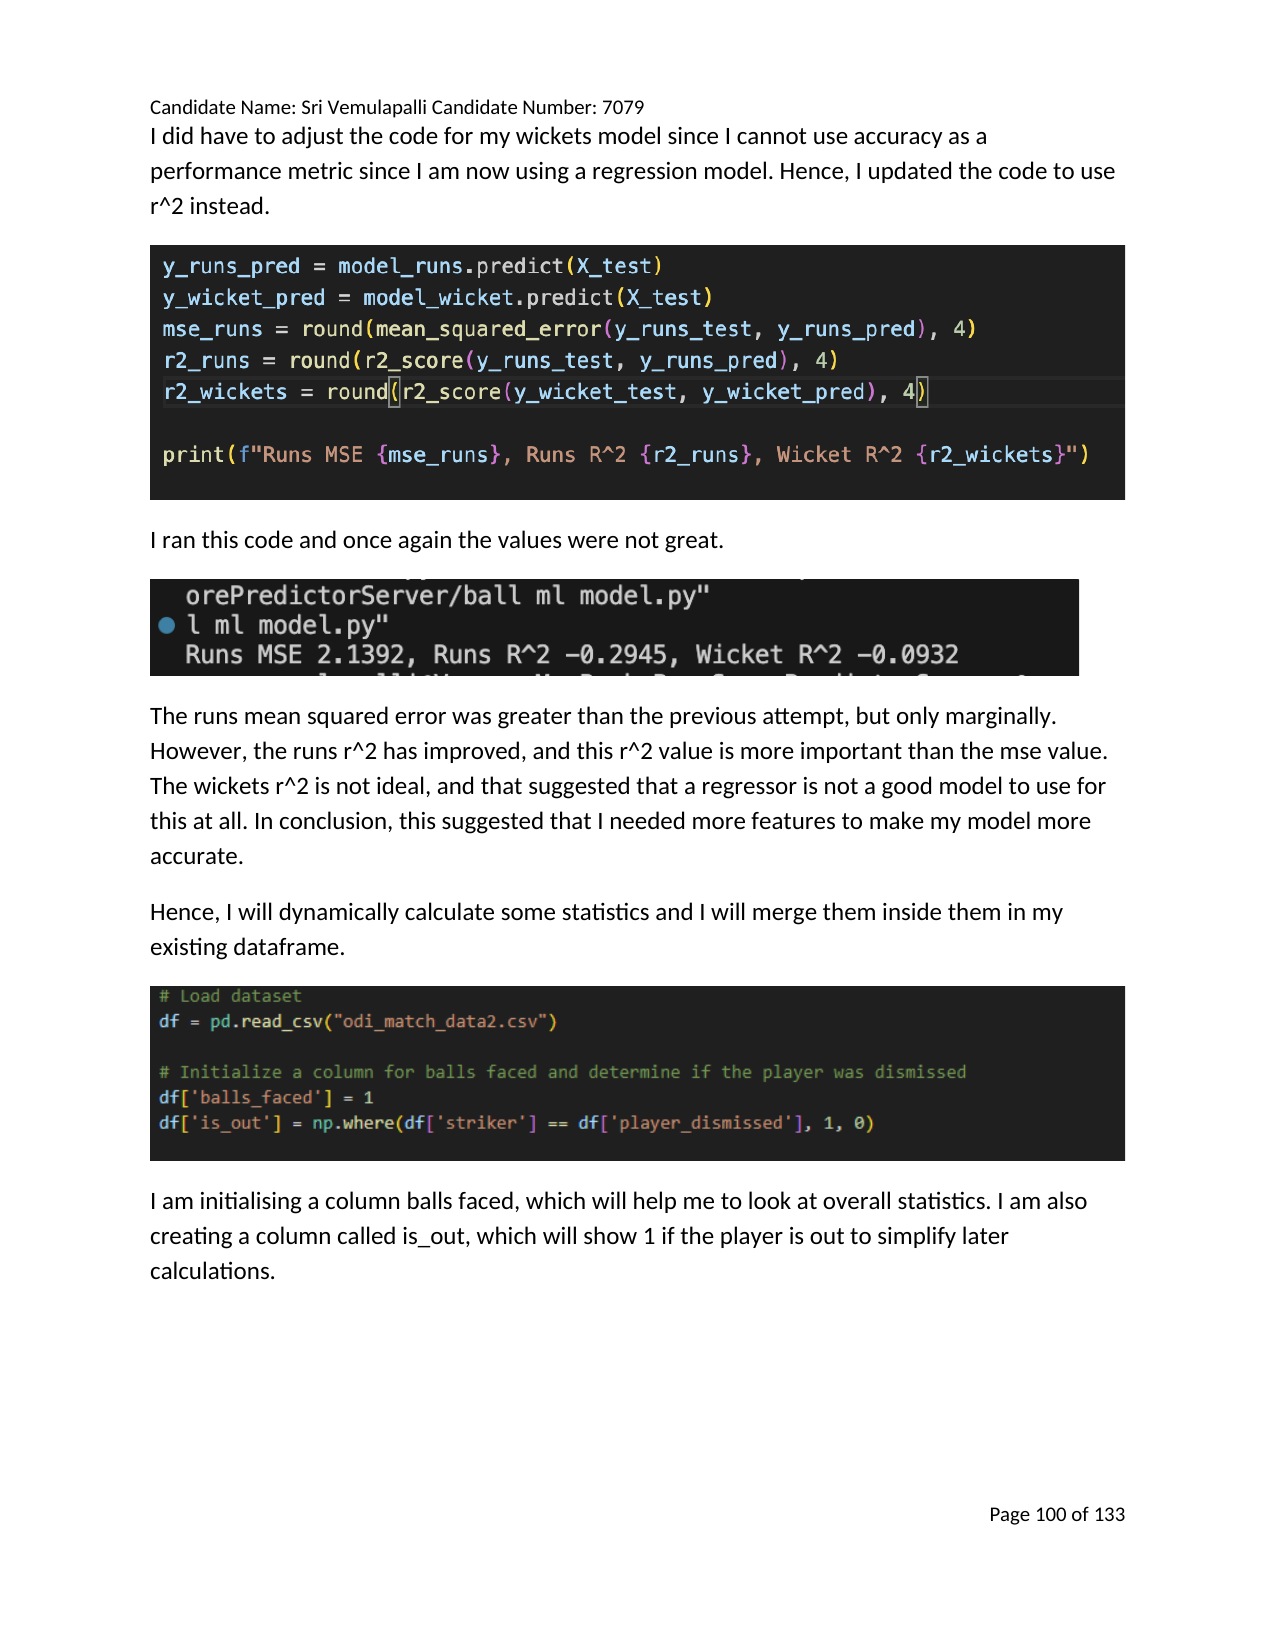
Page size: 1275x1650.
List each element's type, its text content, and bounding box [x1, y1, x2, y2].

picture [150, 245, 1125, 500]
text I did have to adjust the code for my wickets model since I cannot use accuracy as a performance metric since I am now using a regression model. Hence, I updated the code to use r^2 instead. [150, 120, 1125, 221]
text Hence, I will dynamically calculate some statistics and I will merge them inside them in my existing dataframe. [150, 896, 1125, 961]
text I ran this code and once again the values were not great. [150, 524, 1125, 554]
text The runs mean squared error was greater than the previous attempt, but only marginally. However, the runs r^2 has improved, and this r^2 value is more important than the mse value. The wickets r^2 is not ideal, and that suggested that a regressor is not a good model to use for this at all. In conclusion, this suggested that I needed more features to make my model more accurate. [150, 700, 1125, 871]
picture [150, 579, 1080, 676]
picture [150, 986, 1125, 1161]
text I am initialising a column balls faced, which will help me to look at overall statistics. I am also creating a column called is_out, which will show 1 if the player is out to simplify later calculations. [150, 1185, 1125, 1286]
